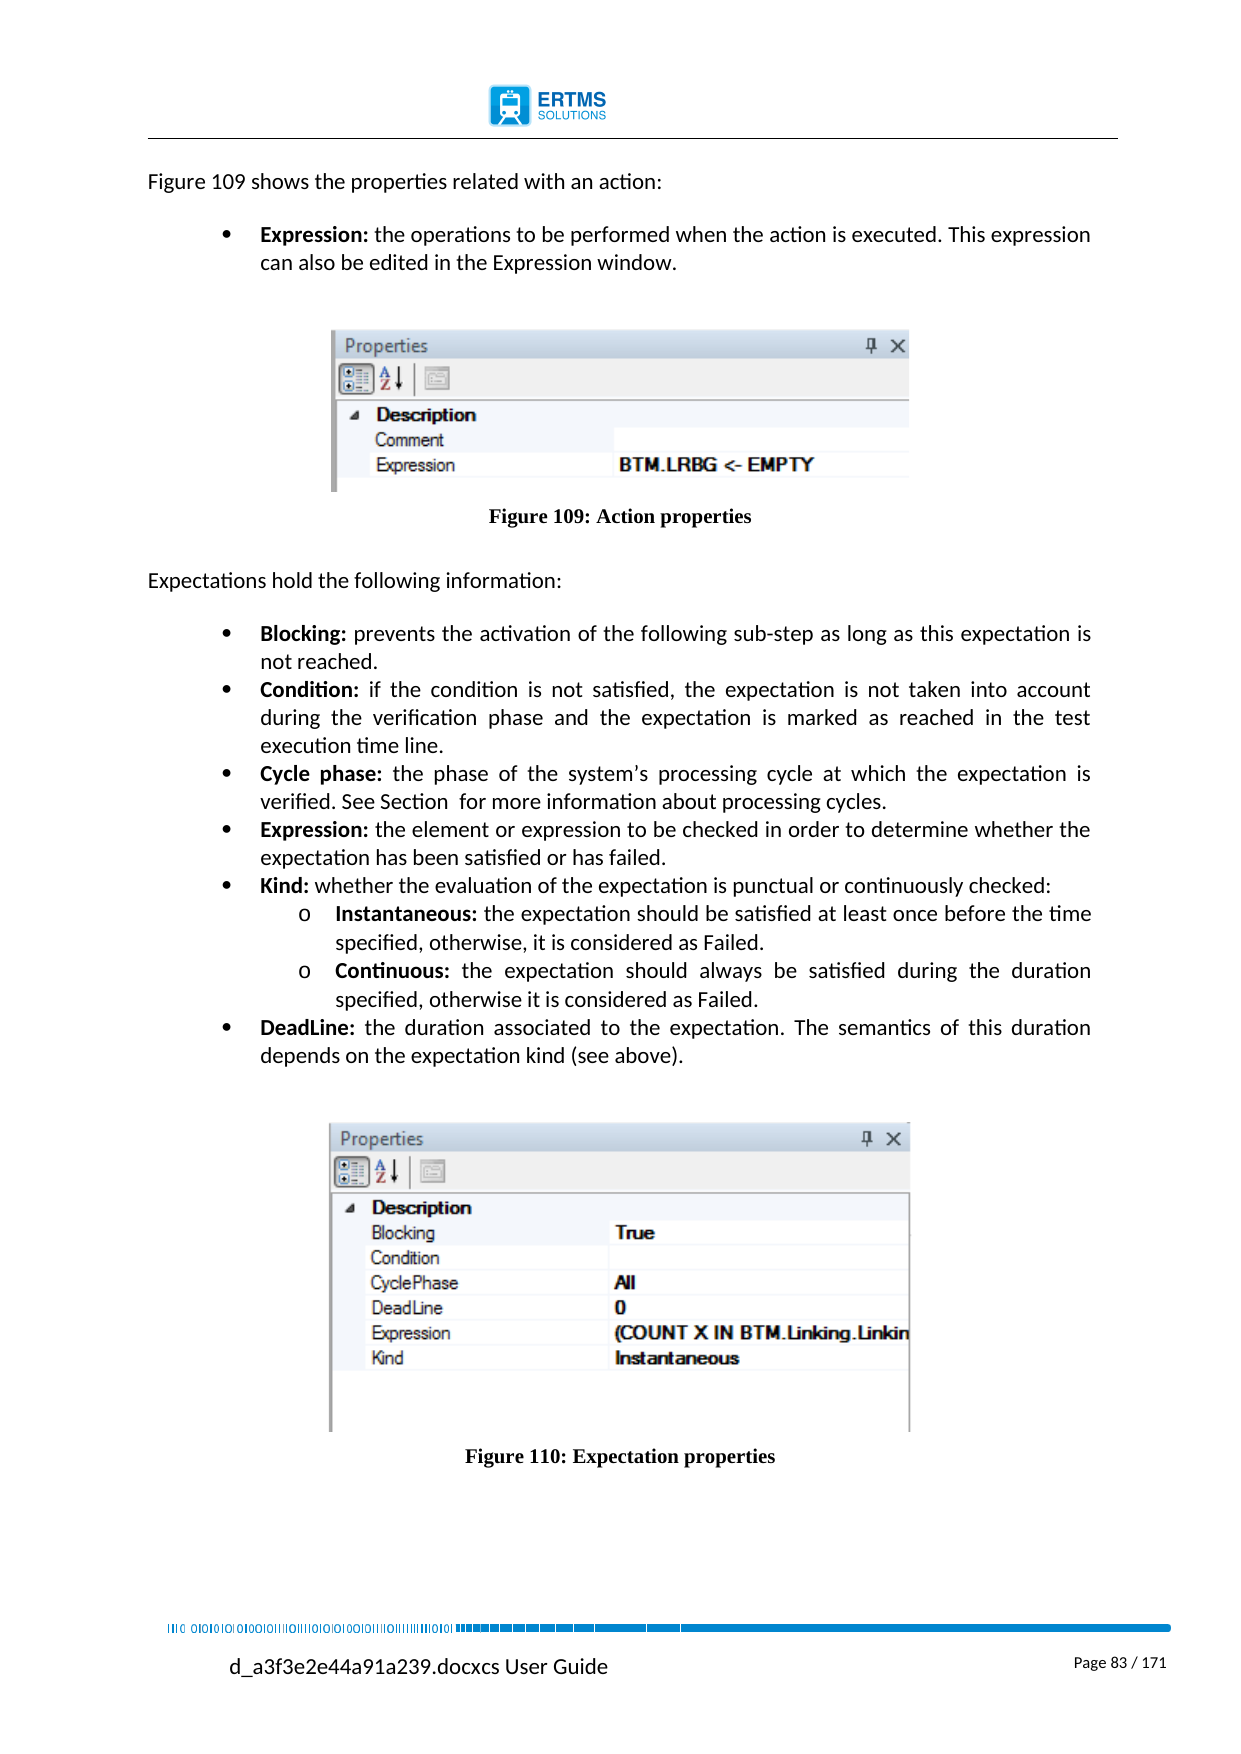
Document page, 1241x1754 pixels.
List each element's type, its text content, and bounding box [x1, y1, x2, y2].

list Continuous: the expectation should always be satisfied during the duration specified, otherwise it is considered as Failed. [298, 956, 1093, 1013]
list Expression: the element or expression to be checked in order to determine whether the expectation has been satisfied or has failed. [223, 815, 1093, 871]
list DeadLine: the duration associated to the expectation. The semantics of this duration depends on the expectation kind (see above). [223, 1013, 1093, 1069]
text Figure 109: Action properties [148, 504, 1093, 528]
picture [328, 1122, 912, 1432]
list Instantaneous: the expectation should be satisfied at least once before the time specified, otherwise, it is considered as Failed. [298, 899, 1093, 956]
list Blocking: prevents the activation of the following sub-step as long as this expectation is not reached. [223, 619, 1093, 675]
text Figure 109 shows the properties related with an action: [148, 167, 1093, 195]
list Cycle phase: the phase of the system’s processing cycle at which the expectation is verified. See Section 0 for more information about processing cycles. [223, 759, 1093, 815]
text Figure 110: Expectation properties [148, 1444, 1093, 1468]
picture [331, 329, 910, 492]
picture [477, 73, 617, 138]
list Kind: whether the evaluation of the expectation is punctual or continuously checked: [223, 871, 1093, 899]
list Condition: if the condition is not satisfied, the expectation is not taken into account during the verification phase and the expectation is marked as reached in the test execution time line. [223, 675, 1093, 759]
list Expression: the operations to be performed when the action is executed. This expression can also be edited in the Expression window. [223, 220, 1093, 276]
picture [167, 1624, 1171, 1633]
text Expectations hold the following information: [148, 566, 1093, 594]
